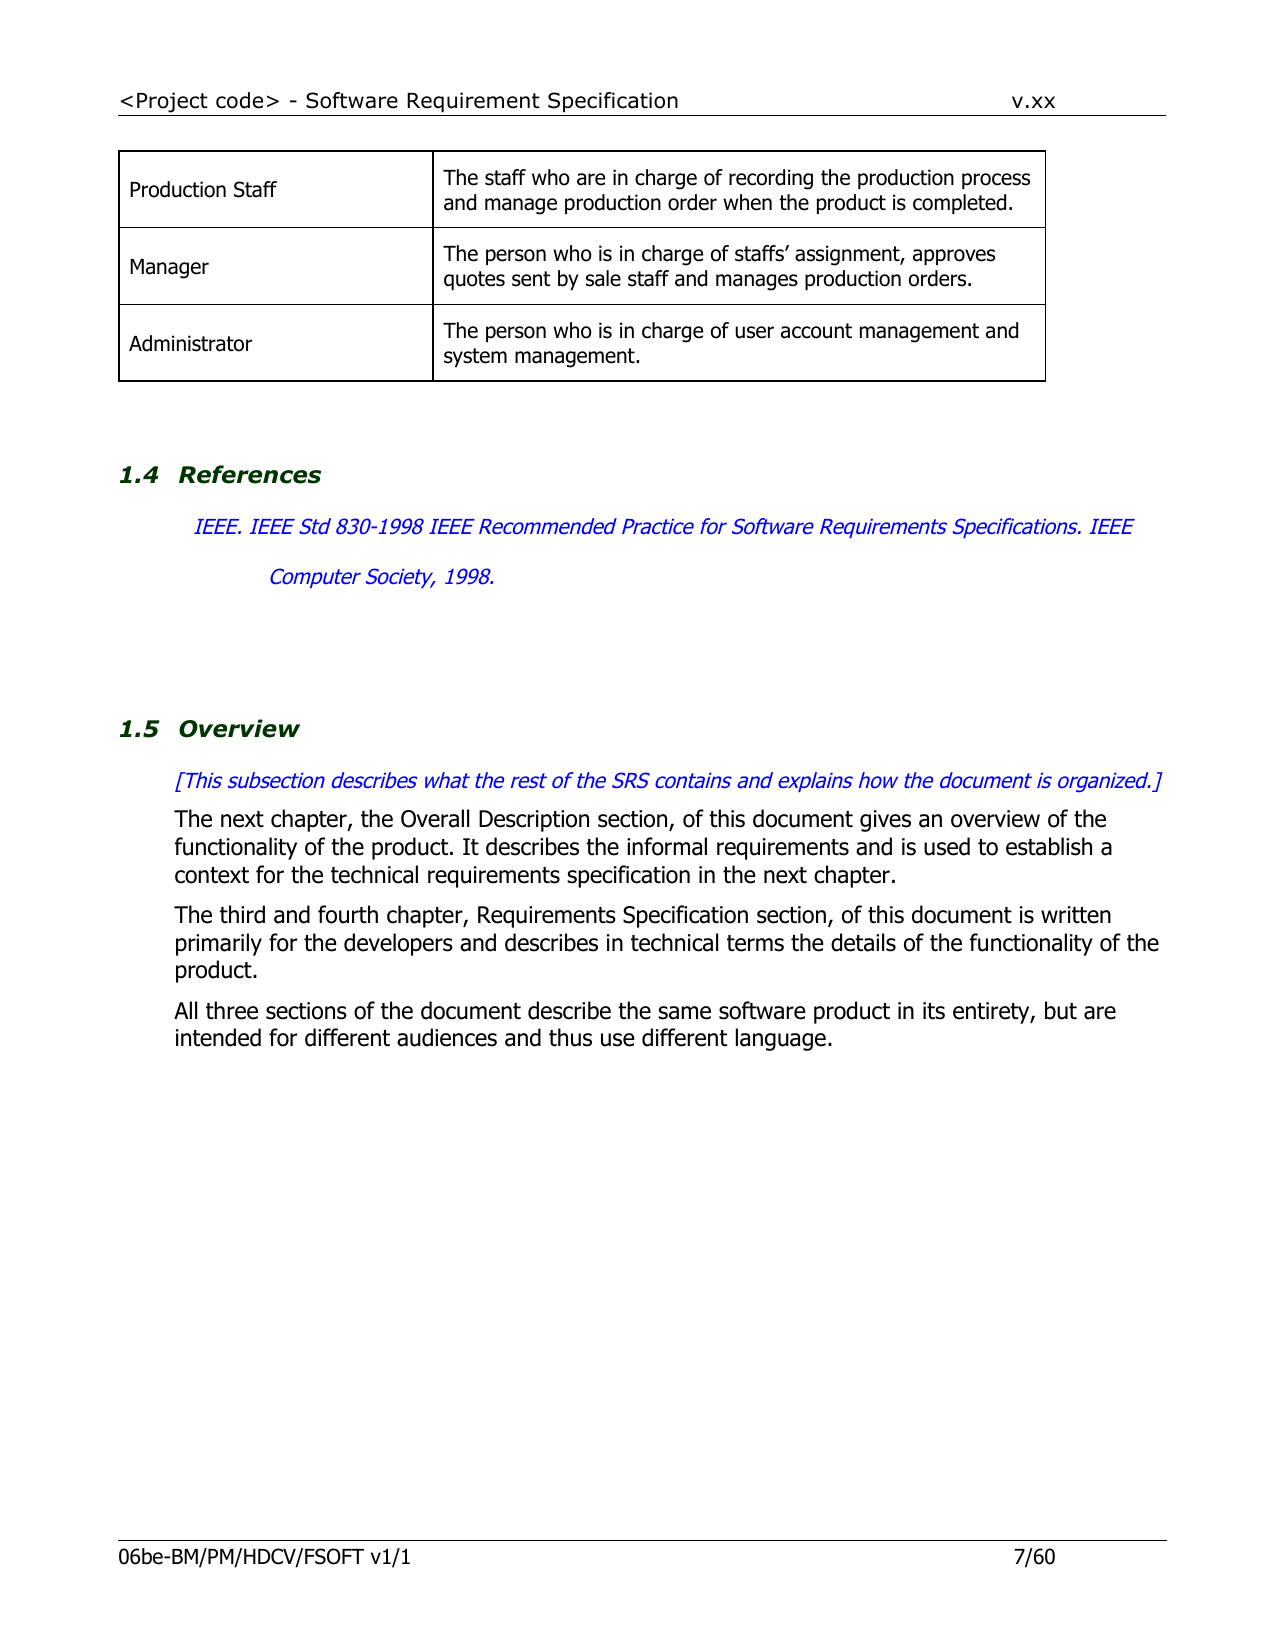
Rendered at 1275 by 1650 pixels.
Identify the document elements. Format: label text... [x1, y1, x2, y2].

table_cell Manager [120, 228, 432, 303]
text IEEE. IEEE Std 830-1998 IEEE Recommended Practice for Software Requirements Specifications. IEEE Computer Society, 1998. [193, 513, 1167, 589]
table_cell The person who is in charge of staffs’ assignment, approves quotes sent by sale staff and manages production orders. [434, 228, 1045, 303]
text The next chapter, the Overall Description section, of this document gives an overview of the functionality of the product. It describes the informal requirements and is used to establish a context for the technical requirements specification in the next chapter. [174, 805, 1167, 888]
table_cell Administrator [120, 305, 432, 380]
subtitle Overview [118, 714, 1167, 742]
table_cell Production Staff [120, 152, 432, 227]
text [This subsection describes what the rest of the SRS contains and explains how the document is organized.] [174, 767, 1167, 792]
table_cell The staff who are in charge of recording the production process and manage production order when the product is completed. [434, 152, 1045, 227]
table_cell The person who is in charge of user account management and system management. [434, 305, 1045, 380]
text All three sections of the document describe the same software product in its entirety, but are intended for different audiences and thus use different language. [174, 996, 1167, 1052]
text The third and fourth chapter, Requirements Specification section, of this document is written primarily for the developers and describes in technical terms the details of the functionality of the product. [174, 901, 1167, 984]
subtitle References [118, 461, 1167, 488]
